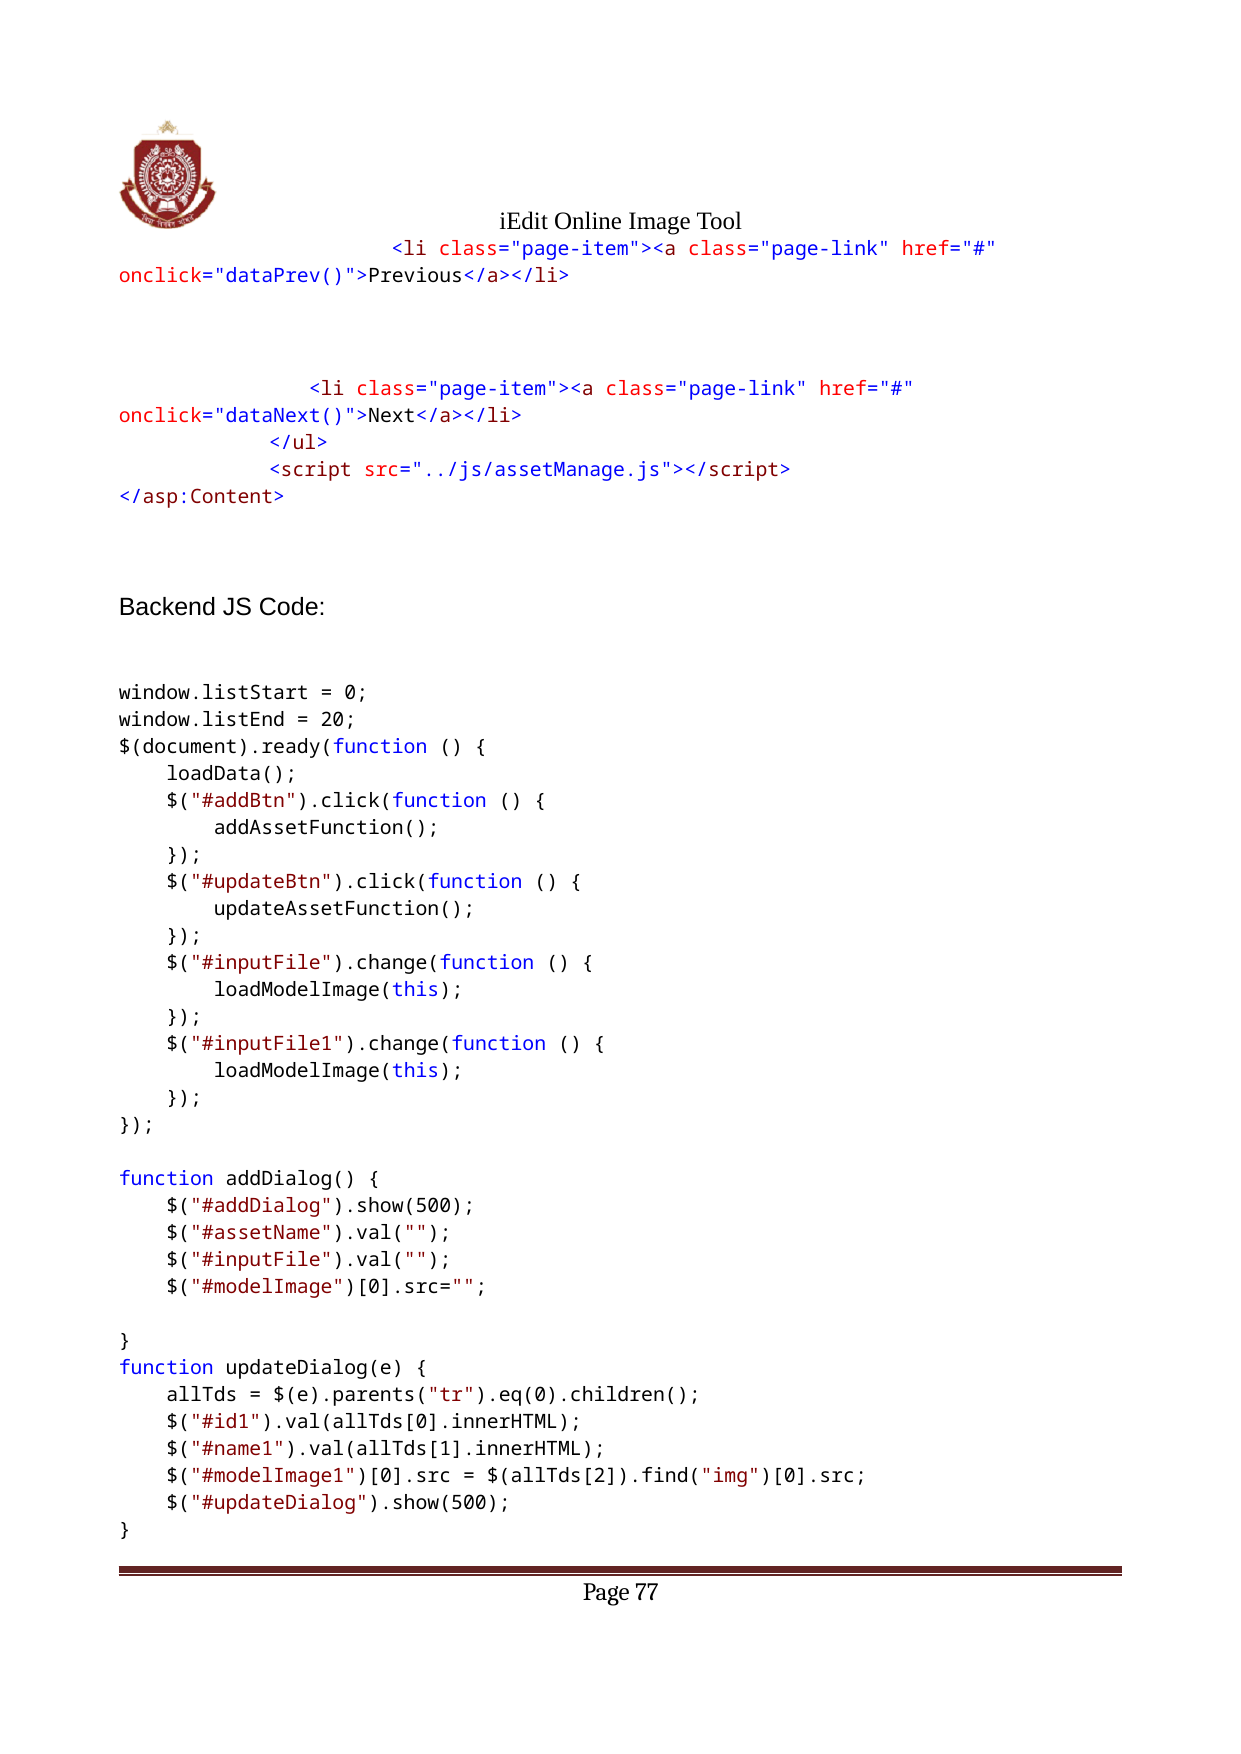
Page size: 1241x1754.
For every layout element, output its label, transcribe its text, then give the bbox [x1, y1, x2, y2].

text }); [118, 1110, 1122, 1137]
text loadModelImage(this); [118, 1056, 1122, 1083]
text allTds = $(e).parents("tr").eq(0).children(); [118, 1380, 1122, 1407]
text </ul> [118, 429, 1122, 456]
text Backend JS Code: [118, 592, 1122, 621]
text <li class="page-item"><a class="page-link" href="#" onclick="dataPrev()">Previous</a></li> [118, 234, 1122, 288]
text $("#updateDialog").show(500); [118, 1488, 1122, 1515]
text $("#inputFile").change(function () { [118, 948, 1122, 975]
text $("#modelImage")[0].src=""; [118, 1272, 1122, 1299]
text $("#id1").val(allTds[0].innerHTML); [118, 1407, 1122, 1434]
text $("#inputFile1").change(function () { [118, 1029, 1122, 1056]
text <script src="../js/assetManage.js"></script> [118, 456, 1122, 483]
text }); [118, 921, 1122, 948]
text <li class="page-item"><a class="page-link" href="#" onclick="dataNext()">Next</a></li> [118, 375, 1122, 429]
text window.listStart = 0; [118, 678, 1122, 706]
text $("#assetName").val(""); [118, 1218, 1122, 1245]
text function updateDialog(e) { [118, 1353, 1122, 1380]
text $("#name1").val(allTds[1].innerHTML); [118, 1434, 1122, 1461]
text }); [118, 1002, 1122, 1029]
text </asp:Content> [118, 483, 1122, 509]
text } [118, 1515, 1122, 1542]
picture [118, 118, 224, 229]
text loadModelImage(this); [118, 975, 1122, 1002]
text window.listEnd = 20; [118, 706, 1122, 732]
text function addDialog() { [118, 1164, 1122, 1191]
text loadData(); [118, 759, 1122, 786]
text $("#modelImage1")[0].src = $(allTds[2]).find("img")[0].src; [118, 1461, 1122, 1488]
text $("#addDialog").show(500); [118, 1191, 1122, 1218]
text $("#inputFile").val(""); [118, 1245, 1122, 1272]
text $("#updateBtn").click(function () { [118, 867, 1122, 894]
text $(document).ready(function () { [118, 732, 1122, 759]
text }); [118, 1083, 1122, 1110]
text addAssetFunction(); [118, 813, 1122, 840]
text }); [118, 840, 1122, 867]
text updateAssetFunction(); [118, 894, 1122, 921]
text } [118, 1326, 1122, 1353]
text $("#addBtn").click(function () { [118, 786, 1122, 813]
